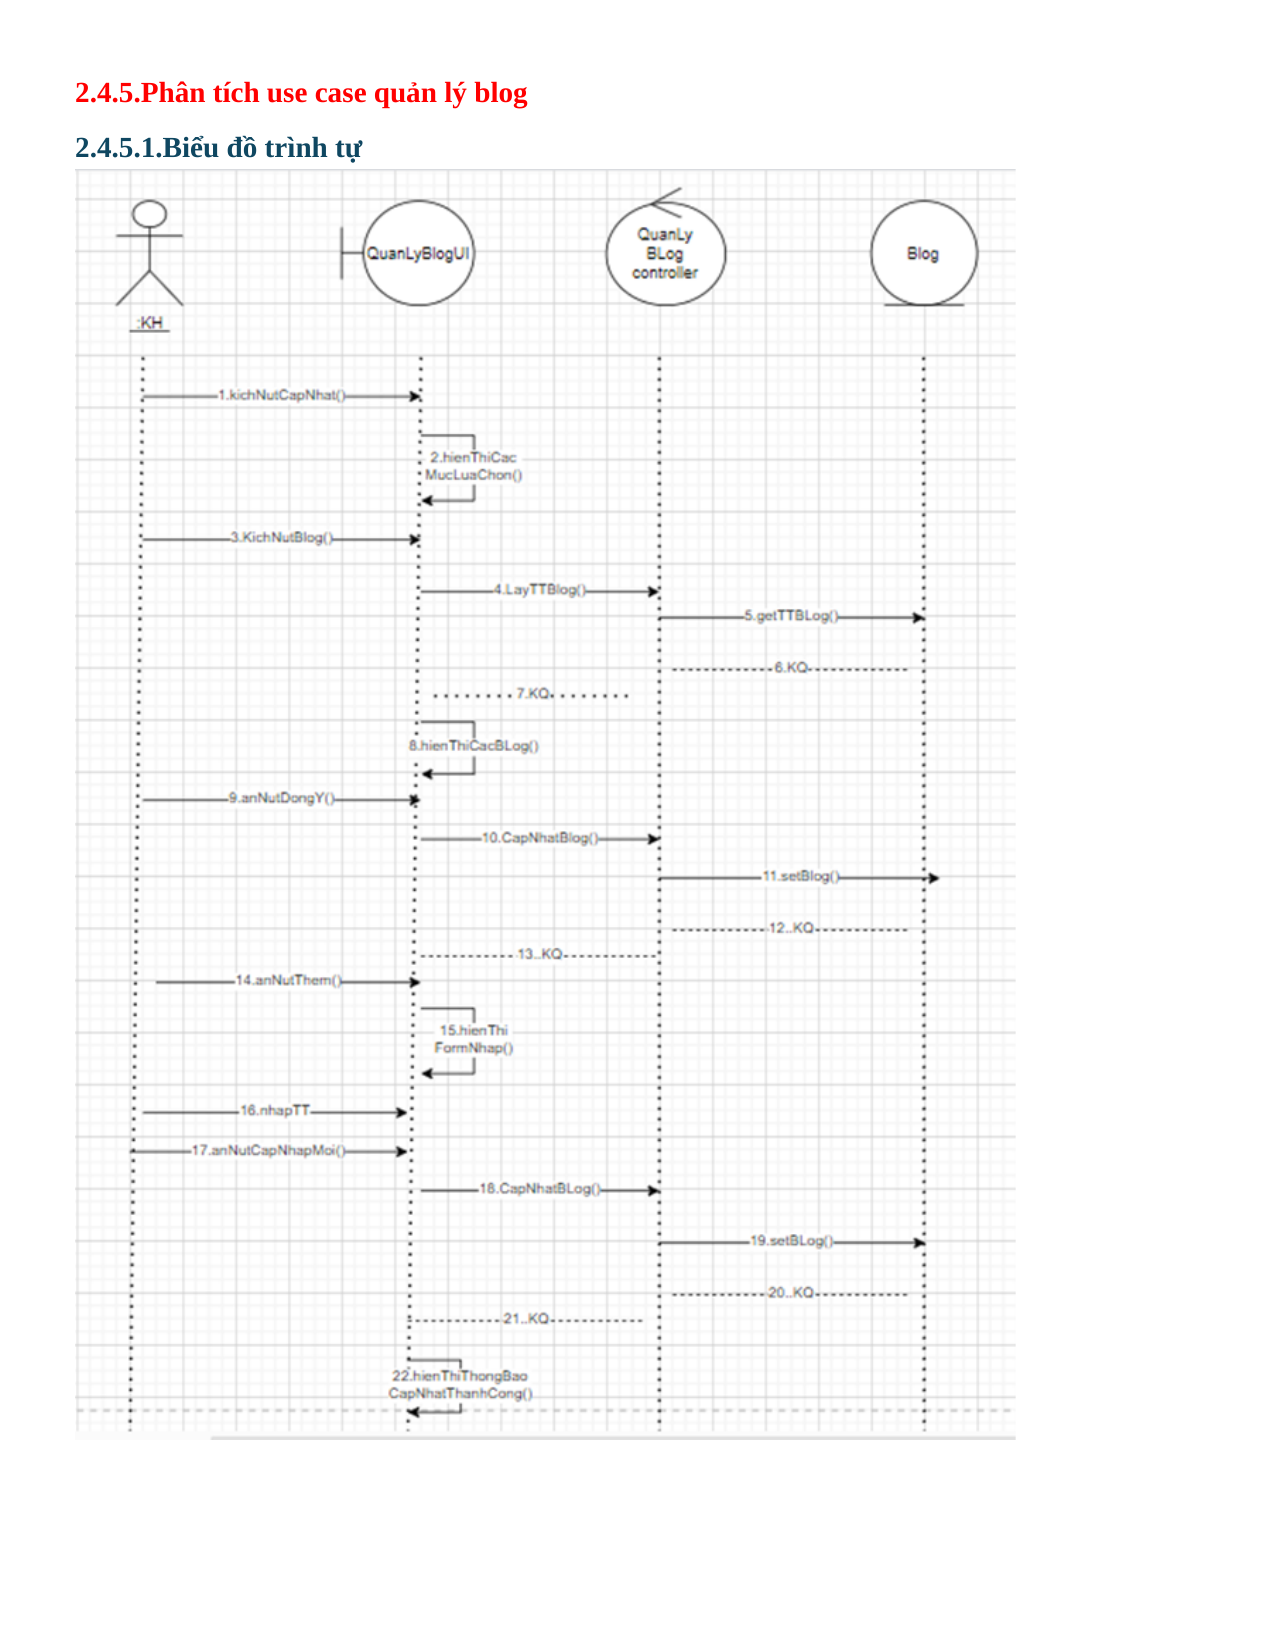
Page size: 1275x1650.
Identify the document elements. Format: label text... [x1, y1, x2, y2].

picture [75, 169, 1016, 1440]
text 2.4.5.Phân tích use case quản lý blog [75, 75, 1200, 108]
